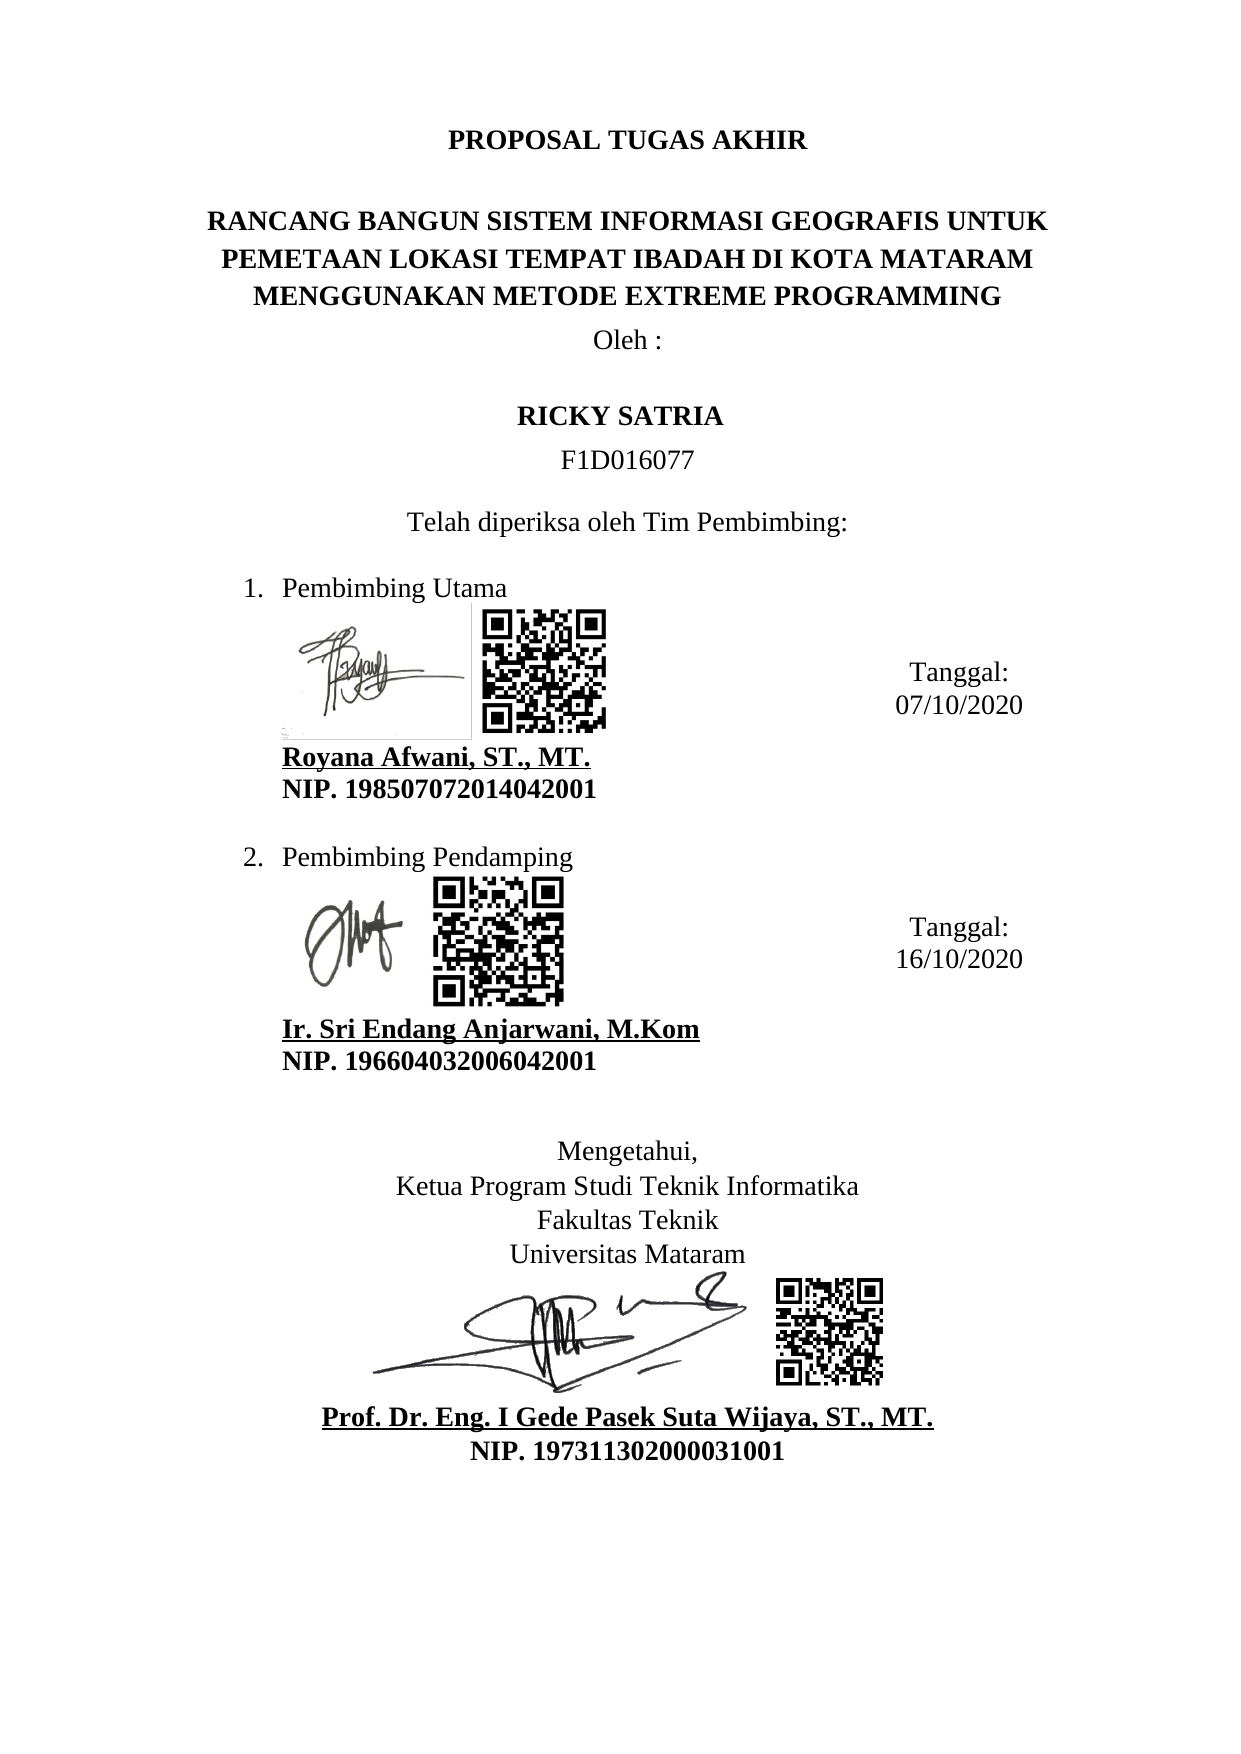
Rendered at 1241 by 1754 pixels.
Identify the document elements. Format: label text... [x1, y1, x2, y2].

table_cell 2. [226, 806, 280, 1078]
picture [358, 1269, 897, 1398]
text PROPOSAL TUGAS AKHIR [177, 118, 1078, 193]
text Oleh : [177, 318, 1078, 356]
table_header 1. [226, 570, 280, 806]
picture [281, 872, 570, 1012]
table_header Pembimbing Utama Royana Afwani, ST., MT. NIP. 198507072014042001 [280, 570, 890, 806]
table_cell Pembimbing Pendamping Ir. Sri Endang Anjarwani, M.Kom NIP. 196604032006042001 [280, 806, 890, 1078]
text F1D016077 [177, 438, 1078, 476]
picture [281, 603, 612, 740]
text RANCANG BANGUN SISTEM INFORMASI GEOGRAFIS UNTUK PEMETAAN LOKASI TEMPAT IBADAH DI KOTA MATARAM MENGGUNAKAN METODE EXTREME PROGRAMMING [177, 199, 1078, 312]
text RICKY SATRIA [177, 394, 1063, 432]
text Prof. Dr. Eng. I Gede Pasek Suta Wijaya, ST., MT. NIP. 197311302000031001 [177, 1398, 1078, 1467]
table_cell Tanggal: 16/10/2020 [890, 806, 1029, 1078]
table_header Tanggal: 07/10/2020 [890, 570, 1029, 806]
text Mengetahui, Ketua Program Studi Teknik Informatika Fakultas Teknik Universitas Mataram [177, 1132, 1078, 1270]
text Telah diperiksa oleh Tim Pembimbing: [177, 505, 1078, 537]
